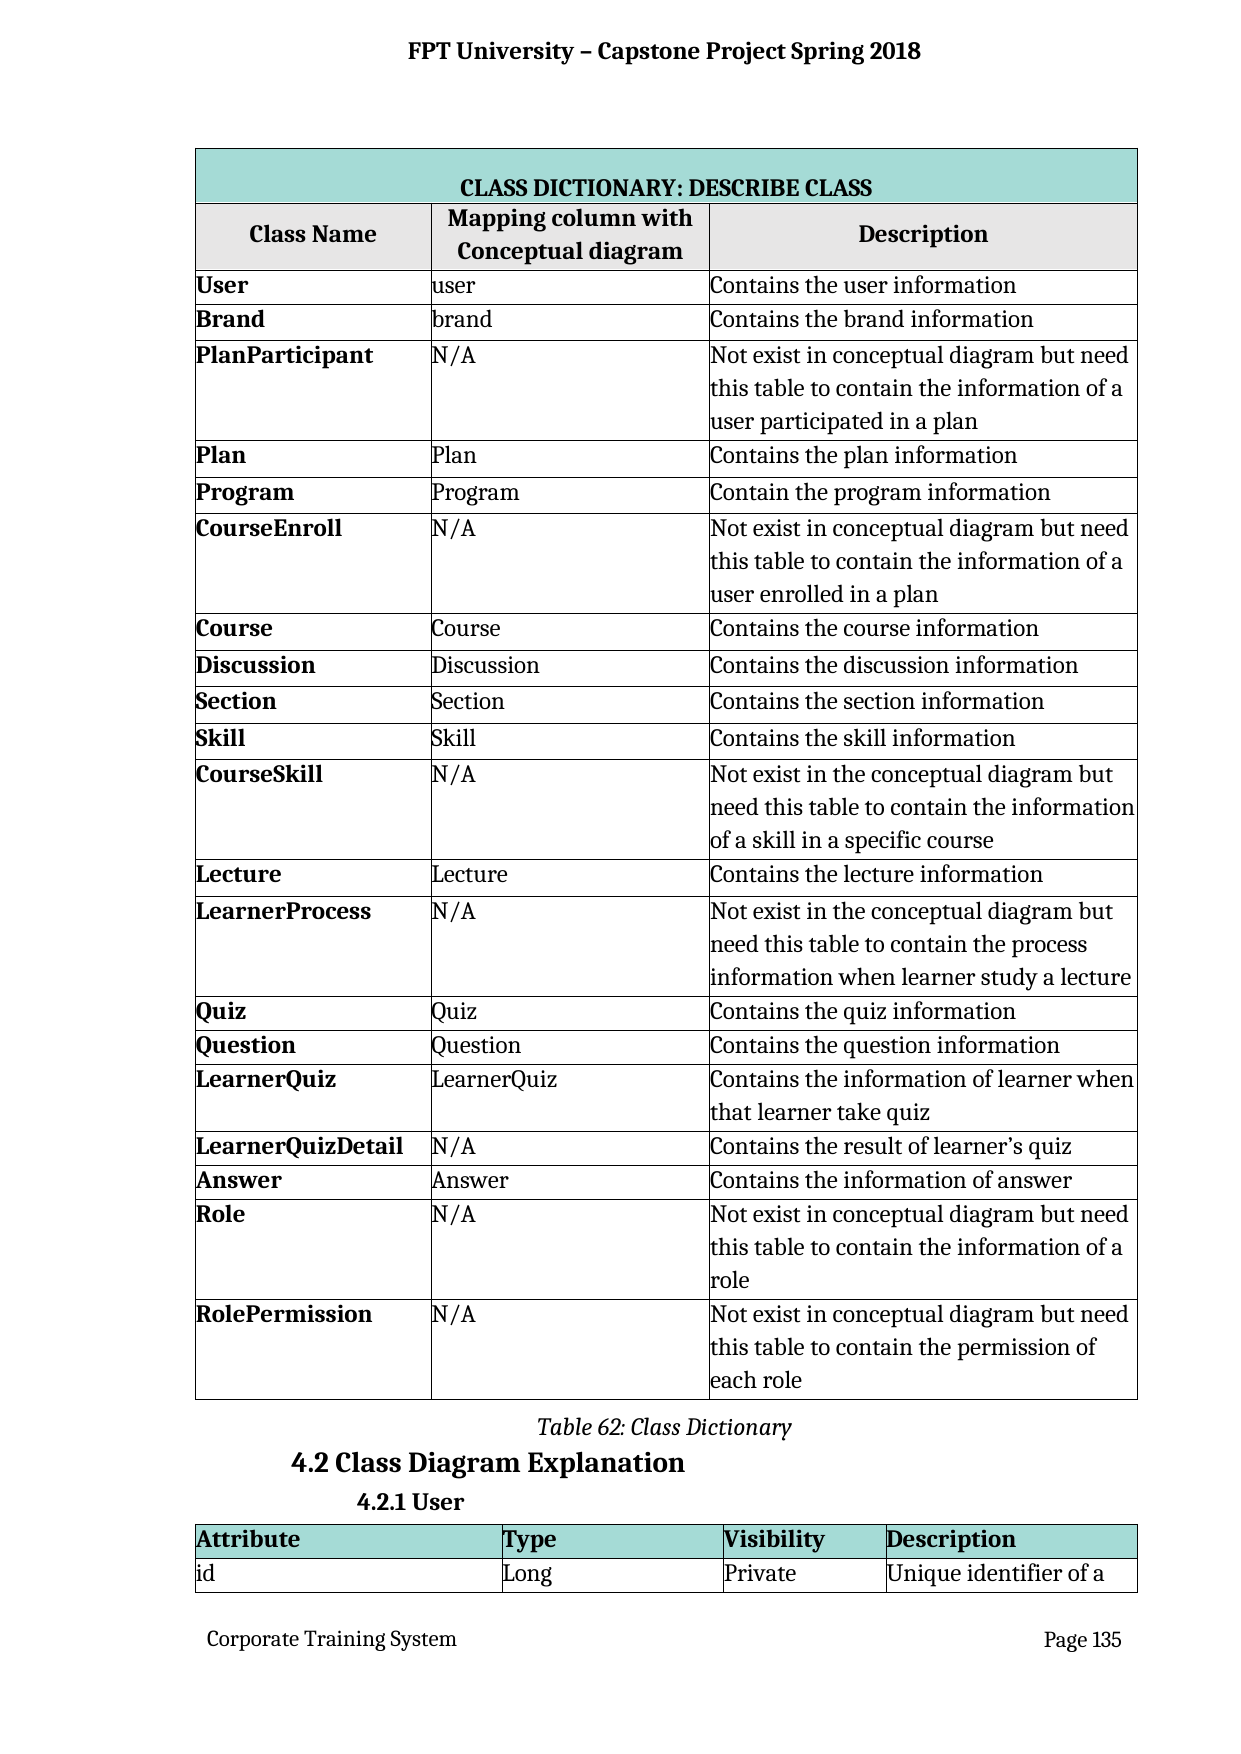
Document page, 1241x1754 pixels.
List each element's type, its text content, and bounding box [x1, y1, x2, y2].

table_cell Role [196, 1200, 431, 1299]
table_cell Contains the course information [710, 614, 1137, 650]
table_cell Brand [196, 305, 431, 340]
table_cell id [196, 1559, 502, 1592]
table_cell Section [432, 687, 709, 723]
table_cell PlanParticipant [196, 341, 431, 440]
table_cell CourseSkill [196, 760, 431, 859]
table_cell Answer [196, 1166, 431, 1199]
table_cell Contains the user information [710, 271, 1137, 304]
table_cell Skill [432, 724, 709, 759]
table_header Type [503, 1525, 723, 1558]
table_cell Contains the plan information [710, 441, 1137, 477]
table_cell Program [196, 478, 431, 513]
table_cell N/A [432, 1300, 709, 1399]
table_cell Mapping column with Conceptual diagram [432, 204, 709, 269]
subtitle 4.2 Class Diagram Explanation [291, 1446, 1122, 1479]
table_cell Private [724, 1559, 886, 1592]
table_cell Lecture [432, 860, 709, 896]
table_cell Not exist in conceptual diagram but need this table to contain the information of a user participated in a plan [710, 341, 1137, 440]
table_header Visibility [724, 1525, 886, 1558]
table_cell N/A [432, 1200, 709, 1299]
table_cell LearnerQuiz [432, 1065, 709, 1131]
table_cell Plan [432, 441, 709, 477]
table_cell Long [503, 1559, 723, 1592]
table_cell Discussion [432, 651, 709, 686]
table_cell Program [432, 478, 709, 513]
table_cell Course [196, 614, 431, 650]
subtitle 4.2.1 User [357, 1488, 1124, 1516]
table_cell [887, 1559, 1137, 1592]
table_cell Answer [432, 1166, 709, 1199]
table_cell N/A [432, 760, 709, 859]
table_cell Plan [196, 441, 431, 477]
table_cell LearnerProcess [196, 897, 431, 996]
table_cell Question [196, 1031, 431, 1064]
table_cell Description [710, 204, 1137, 269]
table_cell Contains the information of learner when that learner take quiz [710, 1065, 1137, 1131]
table_cell user [432, 271, 709, 304]
table_header Attribute [196, 1525, 502, 1558]
table_cell RolePermission [196, 1300, 431, 1399]
table_cell Section [196, 687, 431, 723]
table_cell LearnerQuizDetail [196, 1132, 431, 1165]
table_header Description [887, 1525, 1137, 1558]
table_cell Contains the information of answer [710, 1166, 1137, 1199]
table_cell Contain the program information [710, 478, 1137, 513]
table_cell N/A [432, 1132, 709, 1165]
table_cell Discussion [196, 651, 431, 686]
table_cell Not exist in conceptual diagram but need this table to contain the information of a role [710, 1200, 1137, 1299]
table_cell Not exist in the conceptual diagram but need this table to contain the information of a skill in a specific course [710, 760, 1137, 859]
table_cell Skill [196, 724, 431, 759]
table_cell Not exist in conceptual diagram but need this table to contain the information of a user enrolled in a plan [710, 514, 1137, 613]
table_cell Class Name [196, 204, 431, 269]
table_cell Not exist in the conceptual diagram but need this table to contain the process information when learner study a lecture [710, 897, 1137, 996]
table_cell N/A [432, 341, 709, 440]
table_cell Contains the skill information [710, 724, 1137, 759]
table_cell Contains the question information [710, 1031, 1137, 1064]
table_cell Contains the lecture information [710, 860, 1137, 896]
table_cell Contains the brand information [710, 305, 1137, 340]
table_cell Not exist in conceptual diagram but need this table to contain the permission of each role [710, 1300, 1137, 1399]
table_cell Contains the quiz information [710, 997, 1137, 1030]
table_cell LearnerQuiz [196, 1065, 431, 1131]
table_cell Contains the result of learner’s quiz [710, 1132, 1137, 1165]
table_cell Question [432, 1031, 709, 1064]
table_cell N/A [432, 897, 709, 996]
table_cell CourseEnroll [196, 514, 431, 613]
table_cell N/A [432, 514, 709, 613]
table_cell Contains the discussion information [710, 651, 1137, 686]
table_cell Quiz [432, 997, 709, 1030]
table_cell Contains the section information [710, 687, 1137, 723]
table_cell brand [432, 305, 709, 340]
table_cell Quiz [196, 997, 431, 1030]
table_header CLASS DICTIONARY: DESCRIBE CLASS [196, 149, 1137, 202]
table_cell User [196, 271, 431, 304]
table_cell Lecture [196, 860, 431, 896]
table_cell Course [432, 614, 709, 650]
